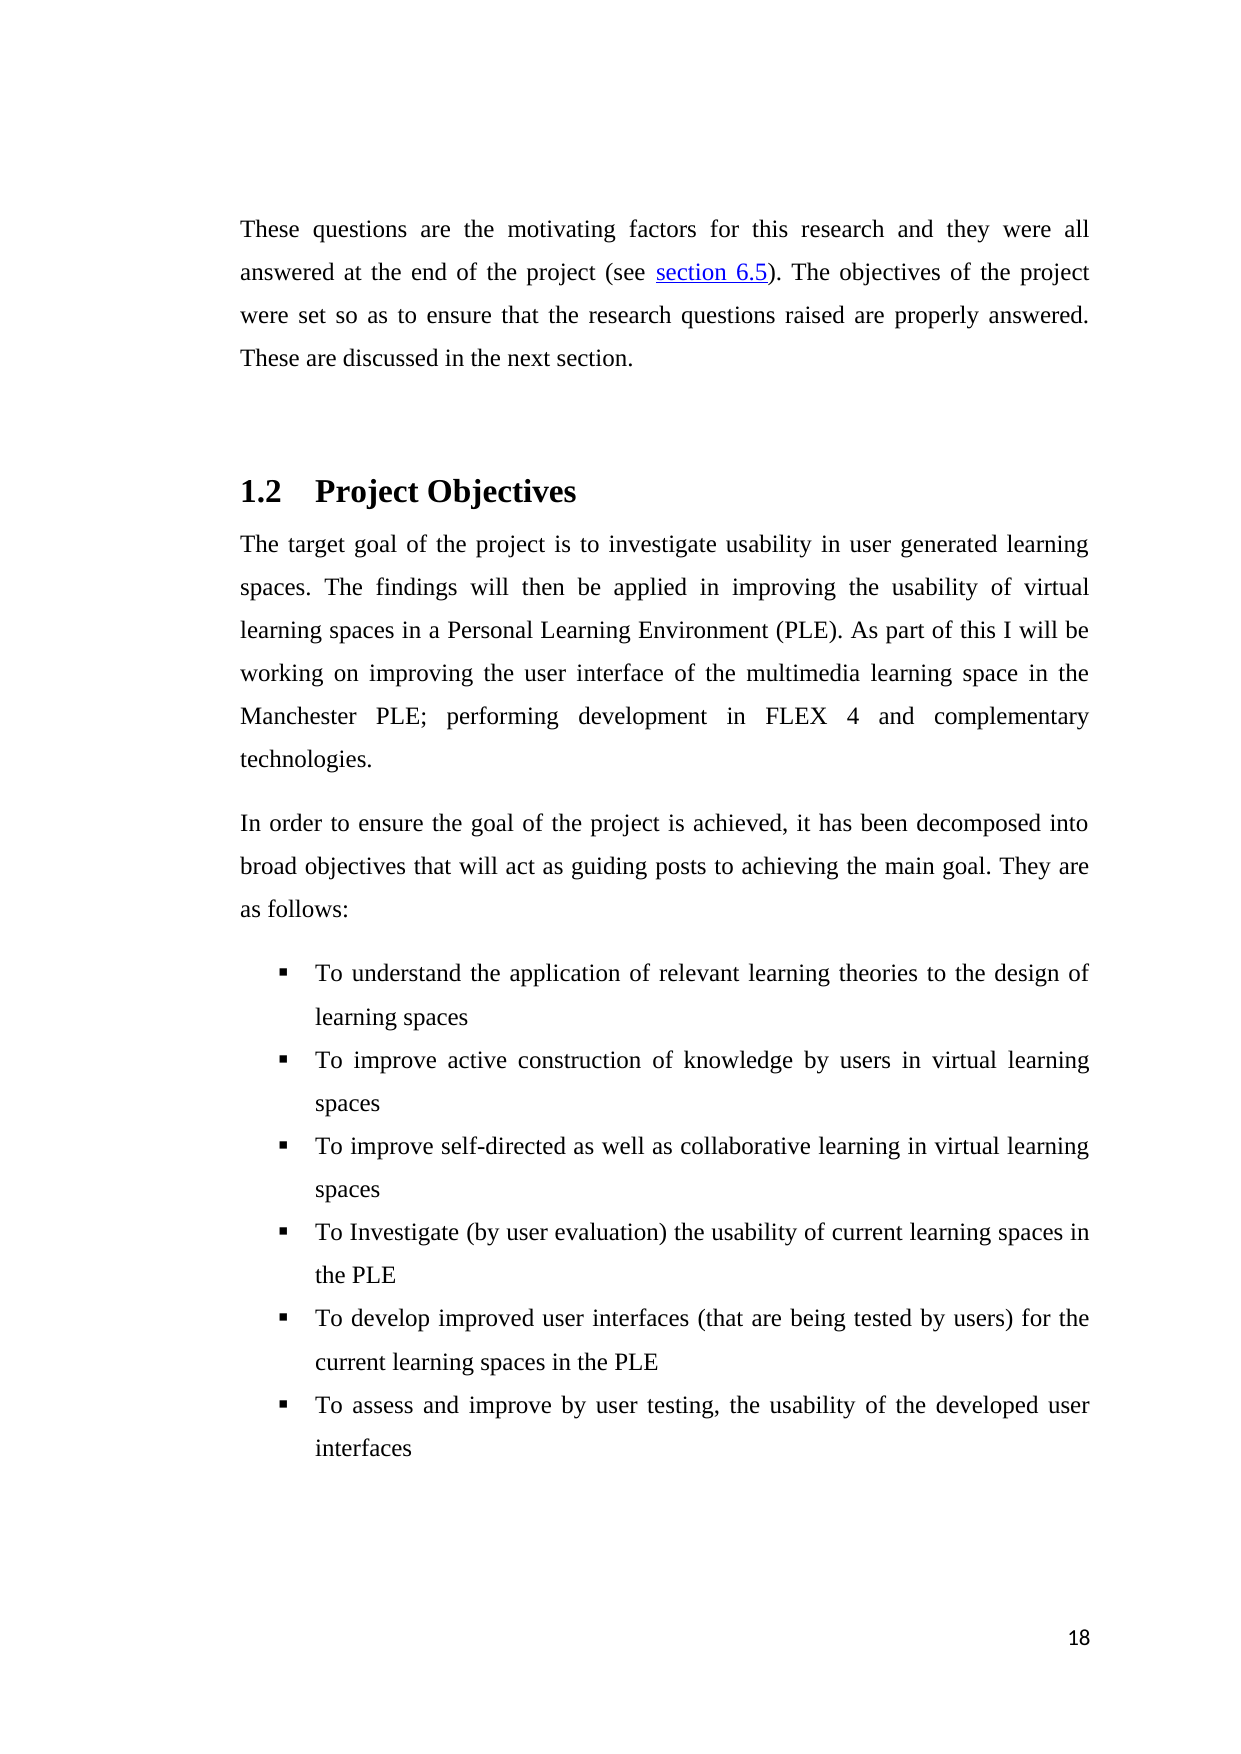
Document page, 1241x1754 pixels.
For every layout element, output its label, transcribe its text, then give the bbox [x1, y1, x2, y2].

list To Investigate (by user evaluation) the usability of current learning spaces in the PLE [277, 1217, 1090, 1289]
subtitle 1.2 Project Objectives [240, 471, 1090, 509]
list To assess and improve by user testing, the usability of the developed user interfaces [277, 1390, 1090, 1462]
list To improve active construction of knowledge by users in virtual learning spaces [277, 1045, 1090, 1117]
list To understand the application of relevant learning theories to the design of learning spaces [277, 958, 1090, 1030]
text These questions are the motivating factors for this research and they were all answered at the end of the project (see section 6.5). The objectives of the project were set so as to ensure that the research questions raised are properly answered. These are discussed in the next section. [240, 214, 1090, 372]
list To develop improved user interfaces (that are being tested by users) for the current learning spaces in the PLE [277, 1303, 1090, 1375]
text The target goal of the project is to investigate usability in user generated learning spaces. The findings will then be applied in improving the usability of virtual learning spaces in a Personal Learning Environment (PLE). As part of this I will be working on improving the user interface of the multimedia learning space in the Manchester PLE; performing development in FLEX 4 and complementary technologies. [240, 529, 1090, 773]
list To improve self-directed as well as collaborative learning in virtual learning spaces [277, 1131, 1090, 1203]
text In order to ensure the goal of the project is achieved, it has been decomposed into broad objectives that will act as guiding posts to achieving the main goal. They are as follows: [240, 808, 1090, 923]
